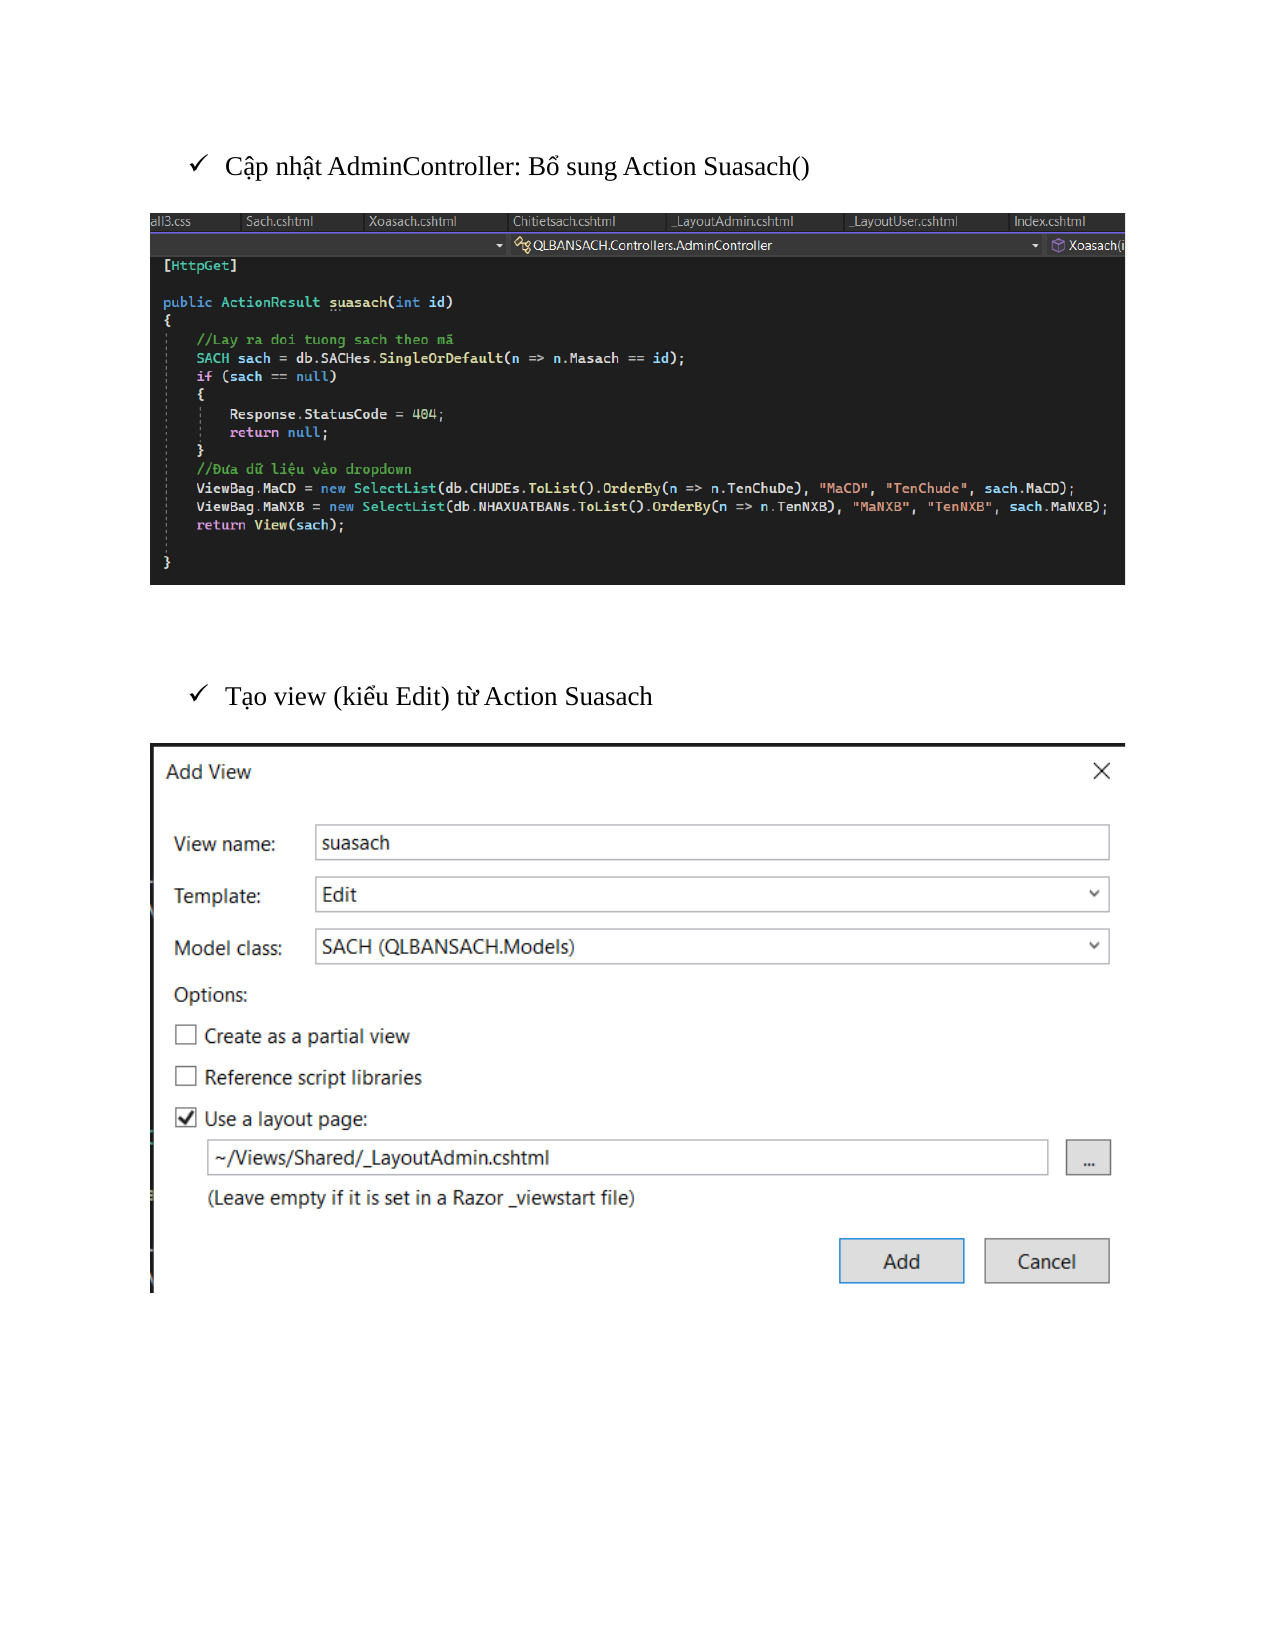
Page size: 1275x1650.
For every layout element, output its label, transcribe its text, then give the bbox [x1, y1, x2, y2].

list Cập nhật AdminController: Bổ sung Action Suasach() [187, 150, 1125, 181]
picture [150, 213, 1125, 585]
list Tạo view (kiểu Edit) từ Action Suasach [187, 680, 1125, 711]
picture [150, 743, 1125, 1293]
